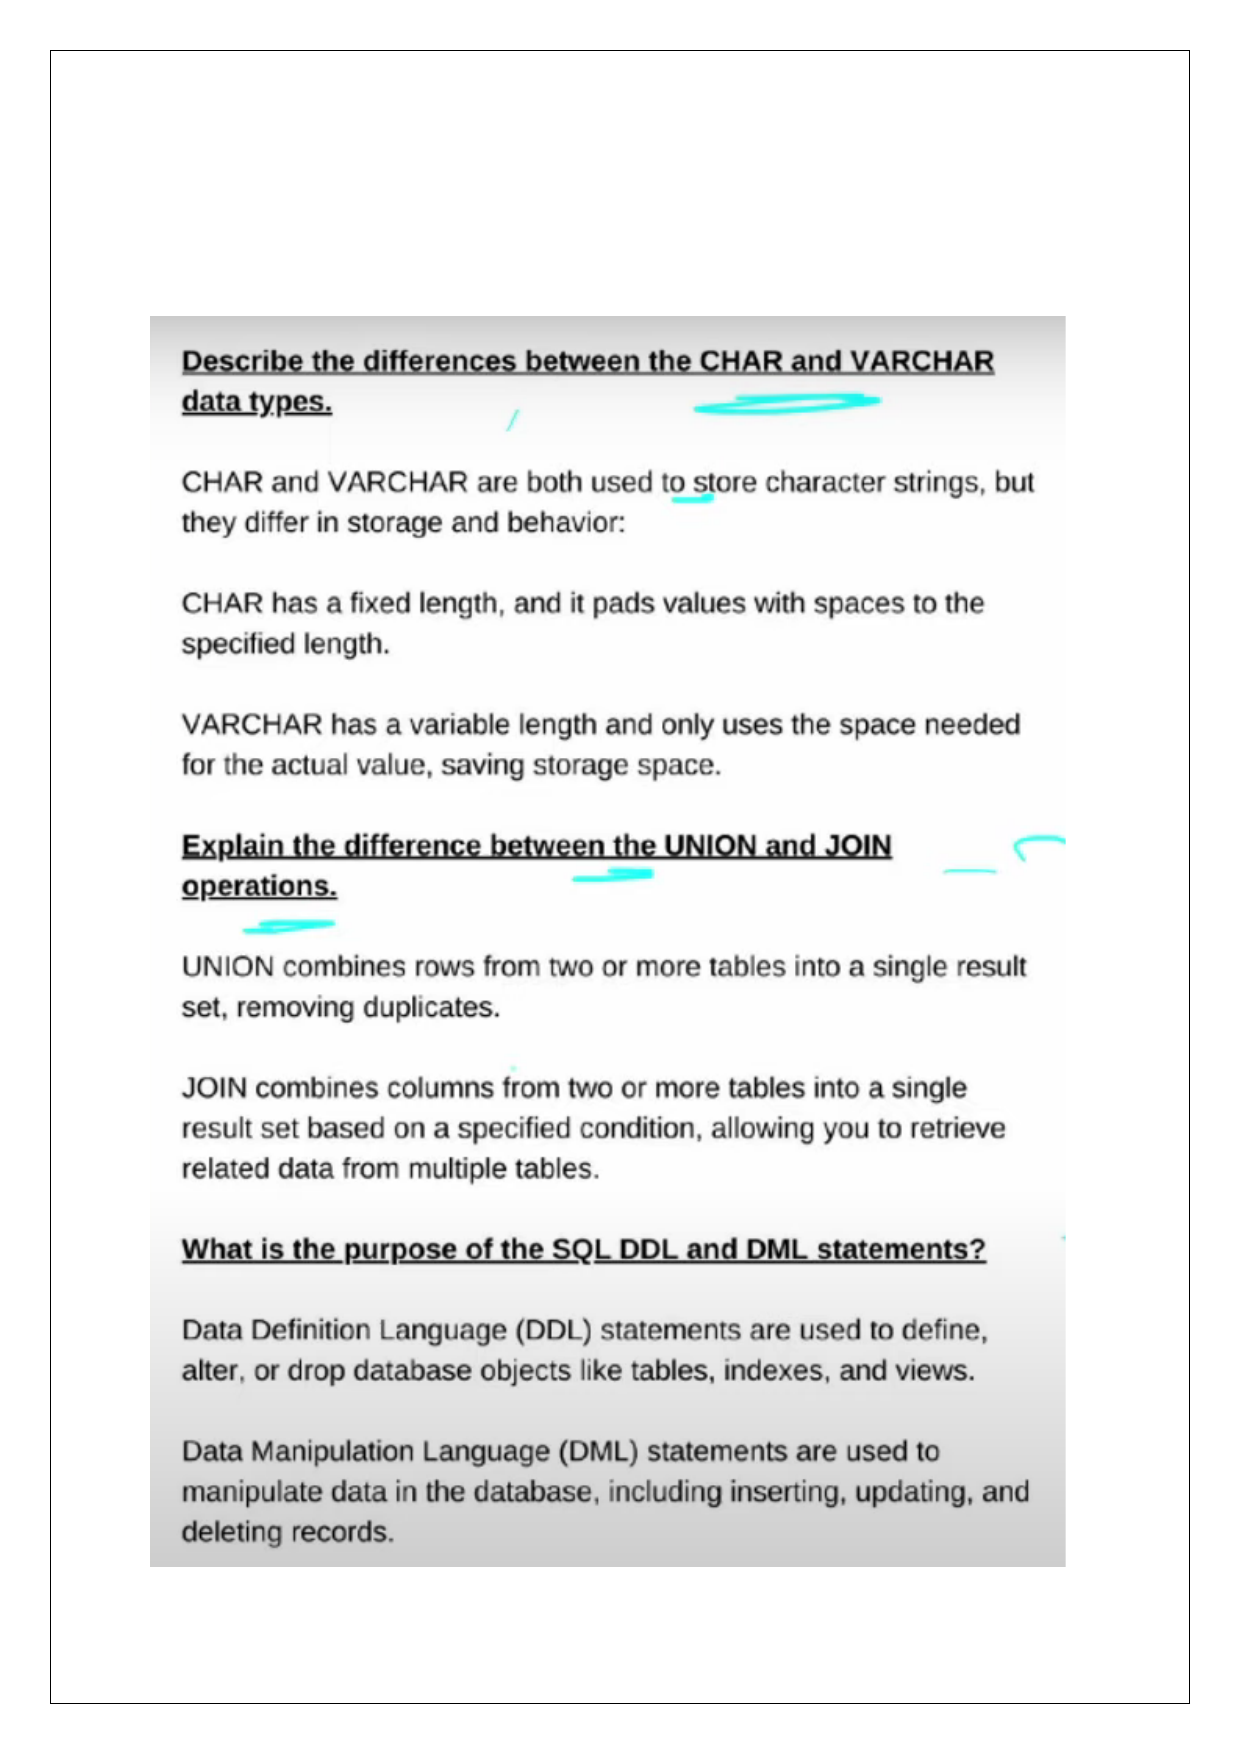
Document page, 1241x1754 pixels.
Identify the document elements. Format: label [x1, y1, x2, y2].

picture [150, 316, 1066, 1567]
